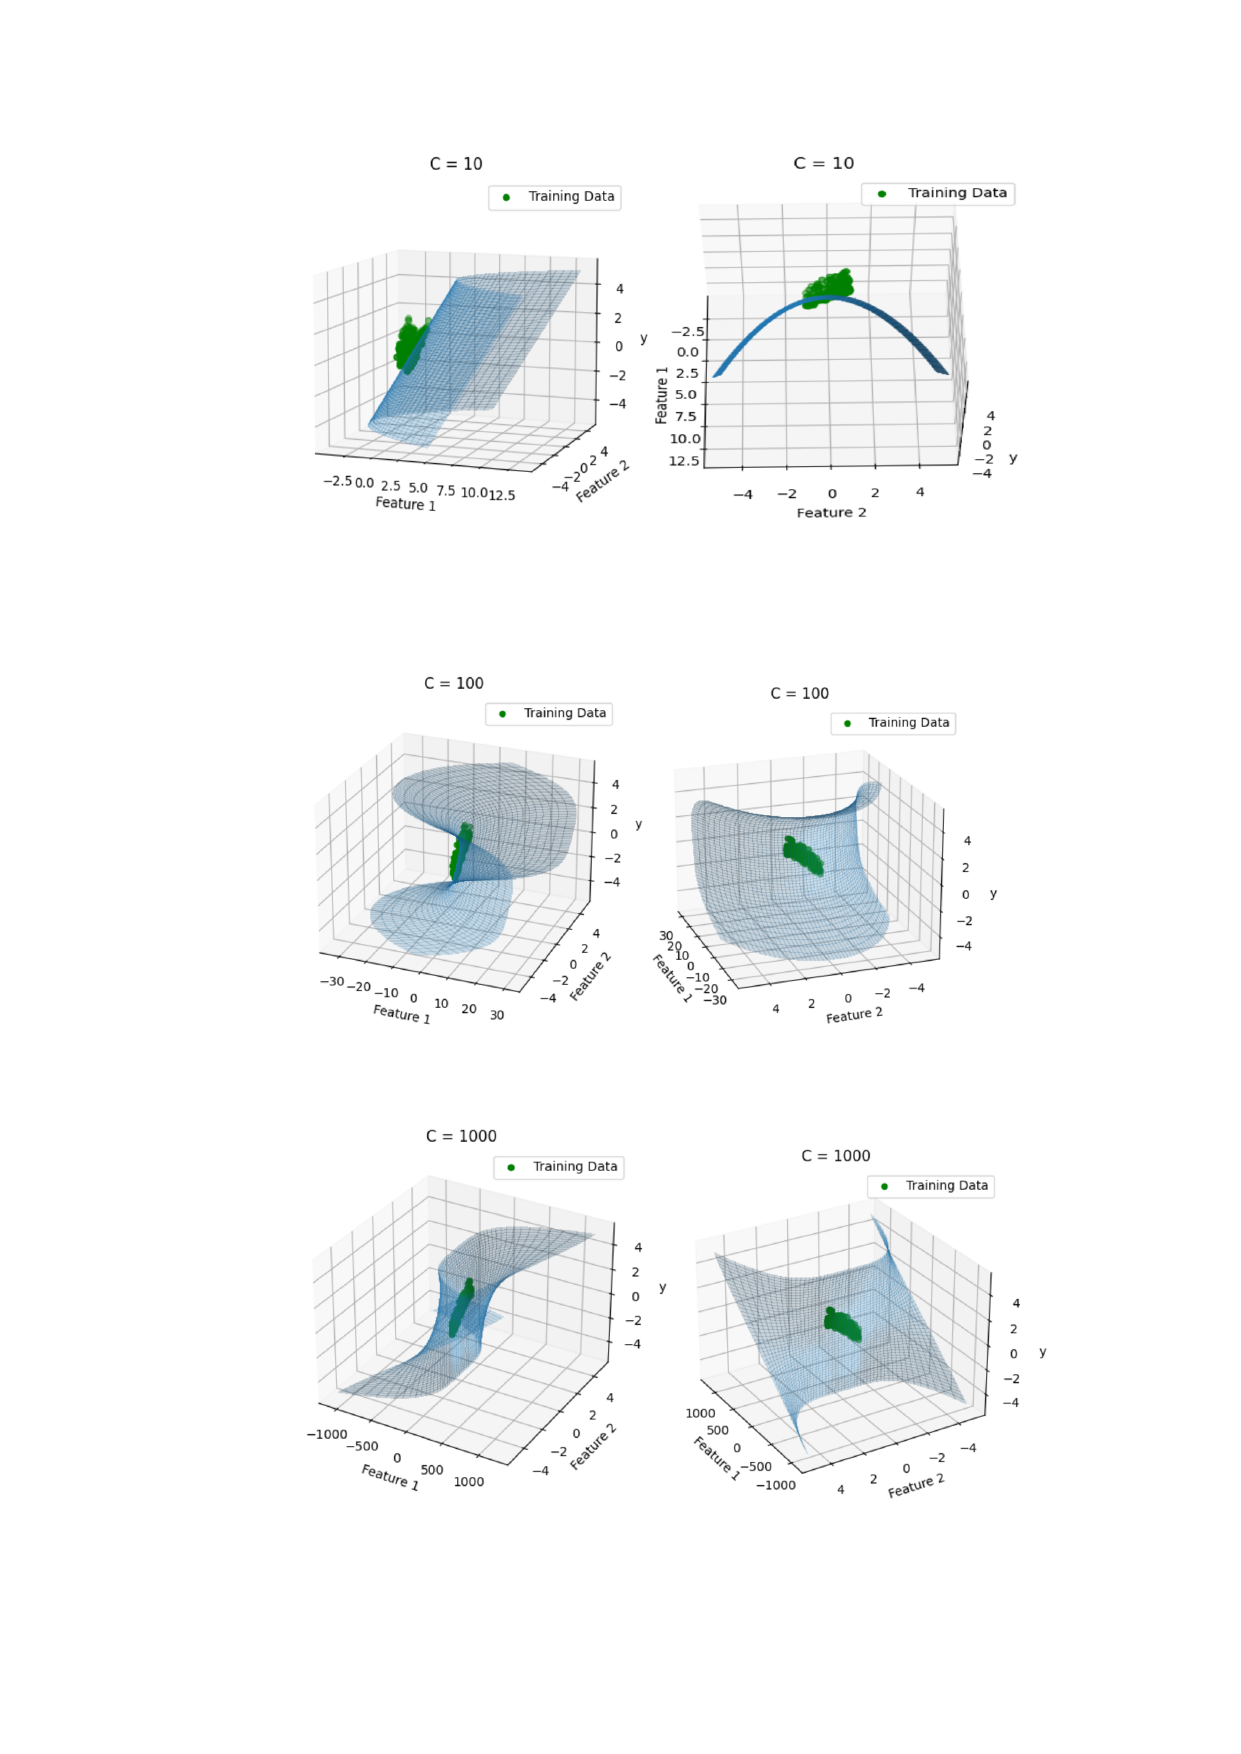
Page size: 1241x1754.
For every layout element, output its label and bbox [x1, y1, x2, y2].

picture [680, 1137, 1050, 1502]
picture [300, 674, 1001, 1029]
picture [300, 1121, 676, 1502]
picture [300, 150, 1022, 522]
